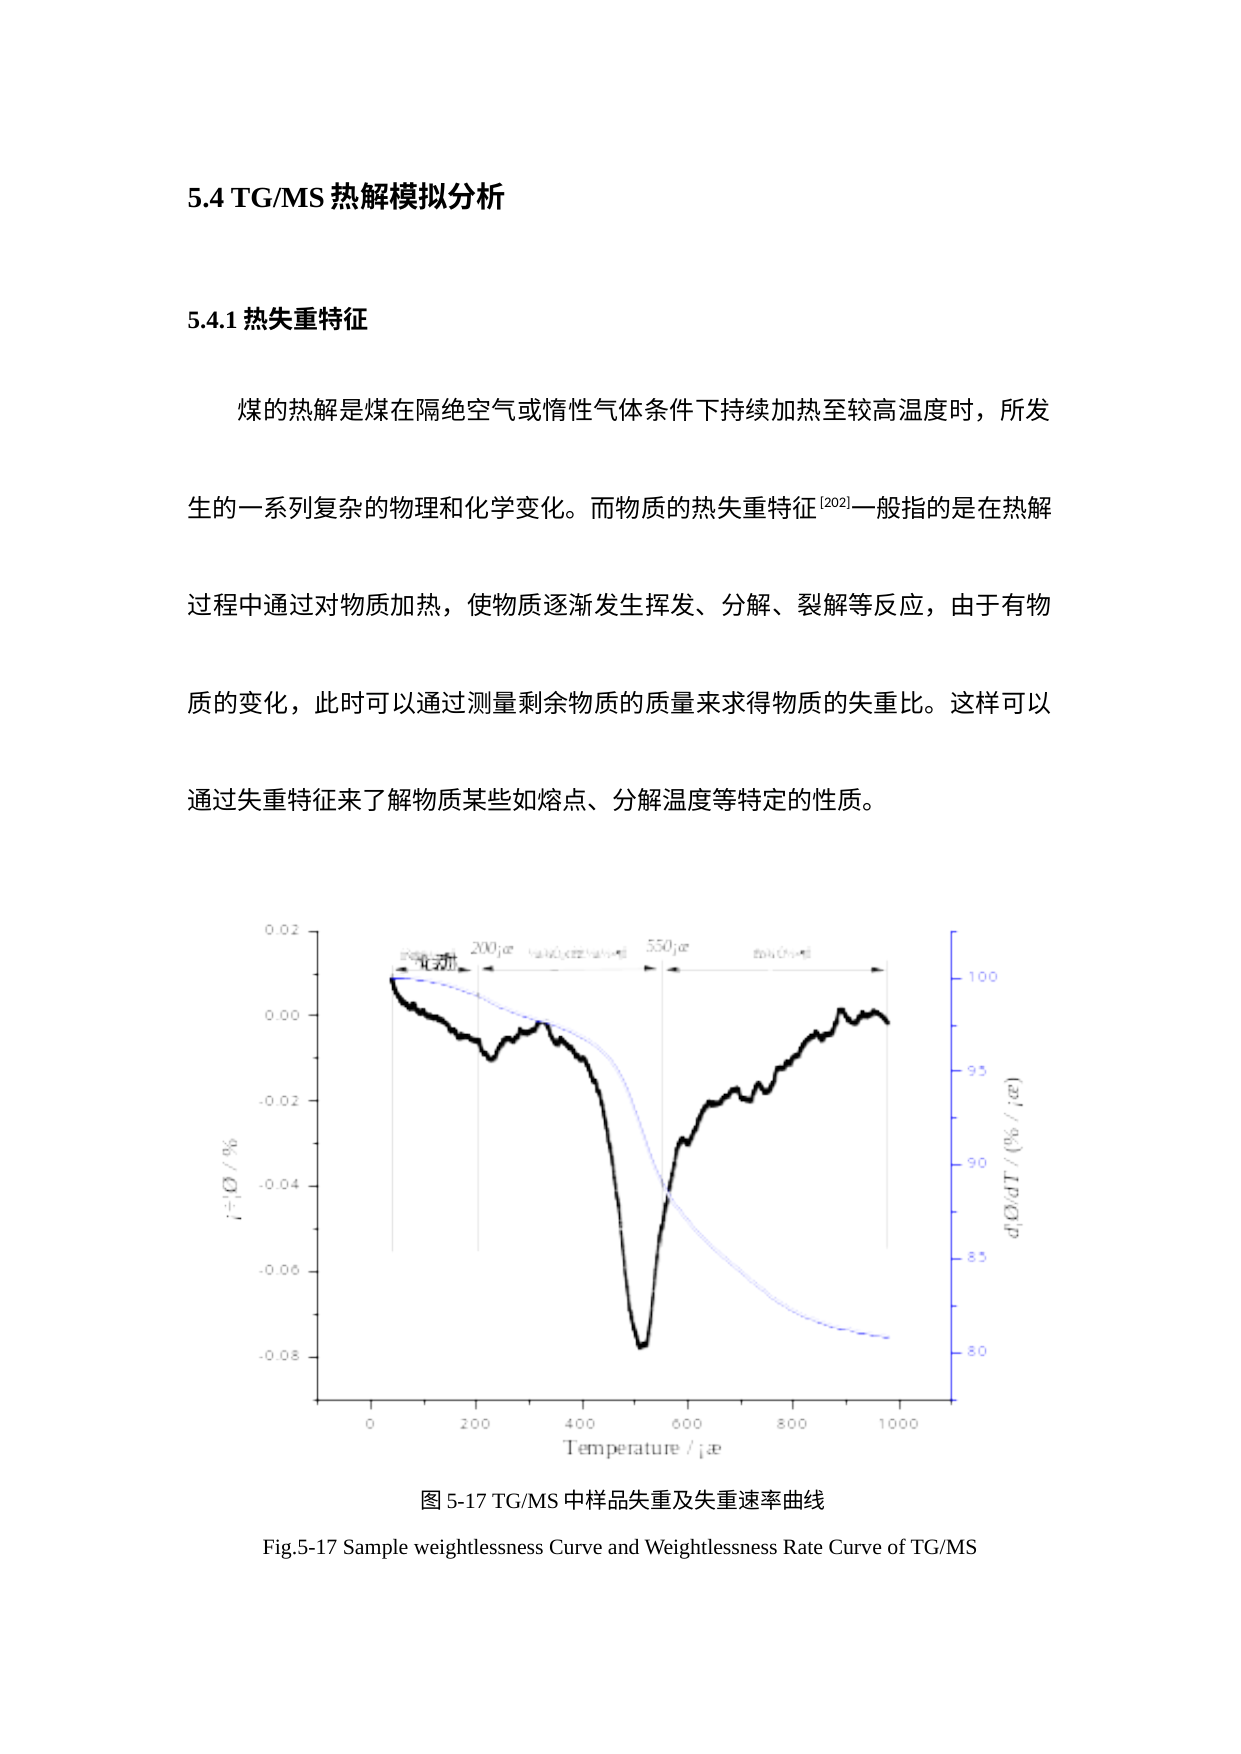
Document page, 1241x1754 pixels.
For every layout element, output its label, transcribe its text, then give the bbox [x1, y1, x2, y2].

text 5.4.1 热失重特征 [187, 285, 1053, 350]
text 图5-17 TG/MS中样品失重及失重速率曲线 [187, 1482, 1053, 1515]
text 煤的热解是煤在隔绝空气或惰性气体条件下持续加热至较高温度时，所发生的一系列复杂的物理和化学变化。而物质的热失重特征[202]一般指的是在热解过程中通过对物质加热，使物质逐渐发生挥发、分解、裂解等反应，由于有物质的变化，此时可以通过测量剩余物质的质量来求得物质的失重比。这样可以通过失重特征来了解物质某些如熔点、分解温度等特定的性质。 [187, 376, 1053, 831]
text Fig.5-17 Sample weightlessness Curve and Weightlessness Rate Curve of TG/MS [187, 1531, 1053, 1563]
subtitle 5.4 TG/MS热解模拟分析 [187, 162, 1053, 227]
